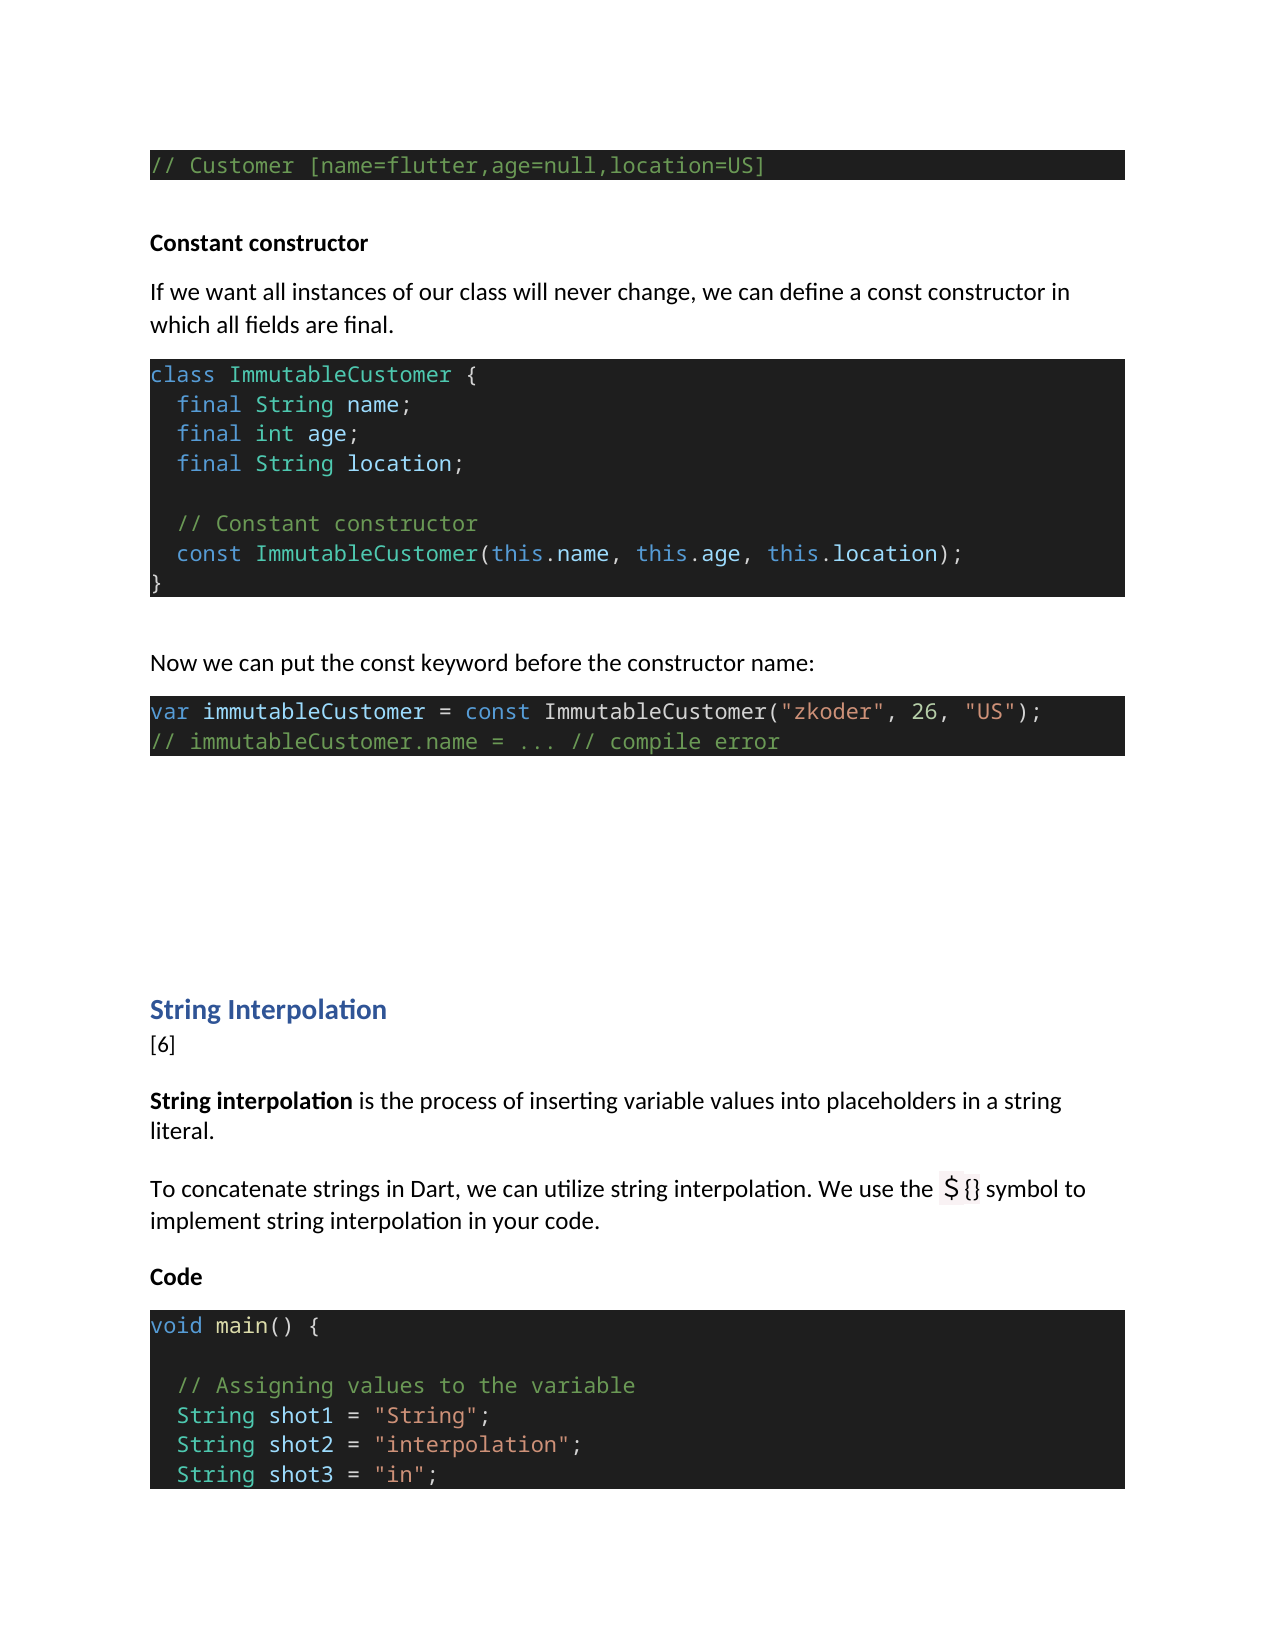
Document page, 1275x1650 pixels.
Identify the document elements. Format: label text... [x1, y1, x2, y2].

text // Assigning values to the variable [150, 1370, 1125, 1399]
text var immutableCustomer = const ImmutableCustomer("zkoder", 26, "US"); [150, 696, 1125, 726]
text String shot2 = "interpolation"; [150, 1429, 1125, 1459]
text Now we can put the const keyword before the constructor name: [150, 647, 1125, 677]
text String shot1 = "String"; [150, 1399, 1125, 1429]
text String shot3 = "in"; [150, 1459, 1125, 1489]
text Code [150, 1261, 1125, 1291]
text void main() { [150, 1310, 1125, 1340]
text String interpolation is the process of inserting variable values into placeholders in a string literal. [150, 1085, 1125, 1146]
text } [150, 567, 1125, 597]
text To concatenate strings in Dart, we can utilize string interpolation. We use the ＄{} symbol to implement string interpolation in your code. [150, 1171, 1125, 1236]
text // immutableCustomer.name = ... // compile error [150, 726, 1125, 756]
text class ImmutableCustomer { [150, 359, 1125, 388]
text final String name; [150, 388, 1125, 418]
text Constant constructor [150, 227, 1125, 257]
text // Customer [name=flutter,age=null,location=US] [150, 150, 1125, 180]
text [6] [150, 1030, 1125, 1058]
text // Constant constructor [150, 508, 1125, 537]
text If we want all instances of our class will never change, we can define a const constructor in which all fields are final. [150, 276, 1125, 340]
text final int age; [150, 418, 1125, 448]
subtitle String Interpolation [150, 991, 1125, 1027]
text final String location; [150, 448, 1125, 478]
text const ImmutableCustomer(this.name, this.age, this.location); [150, 537, 1125, 567]
